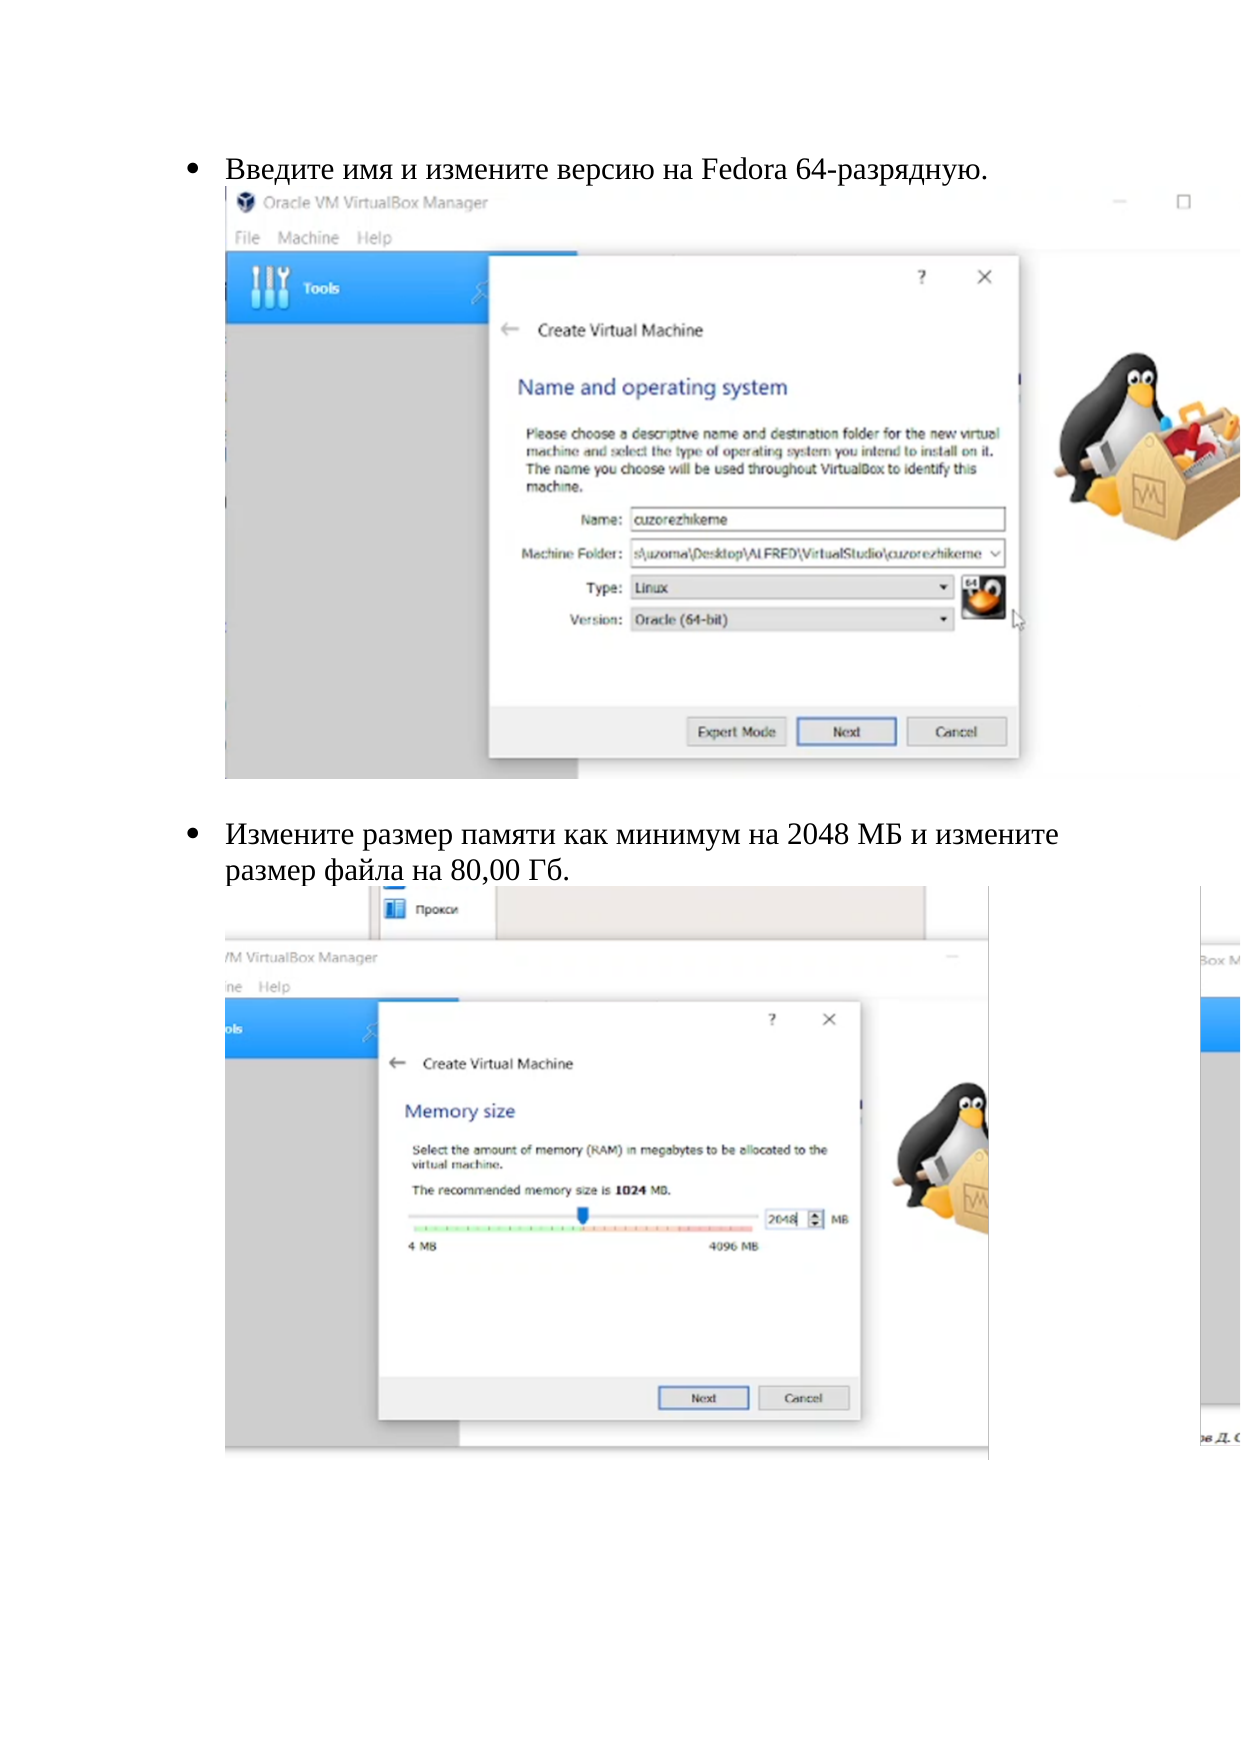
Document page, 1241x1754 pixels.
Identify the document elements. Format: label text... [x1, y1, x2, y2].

list Введите имя и измените версию на Fedora 64-разрядную. [187, 150, 1090, 186]
picture [225, 186, 1241, 779]
picture [225, 886, 1241, 1460]
list Измените размер памяти как минимум на 2048 МБ и измените размер файла на 80,00 Гб. [187, 815, 1090, 887]
